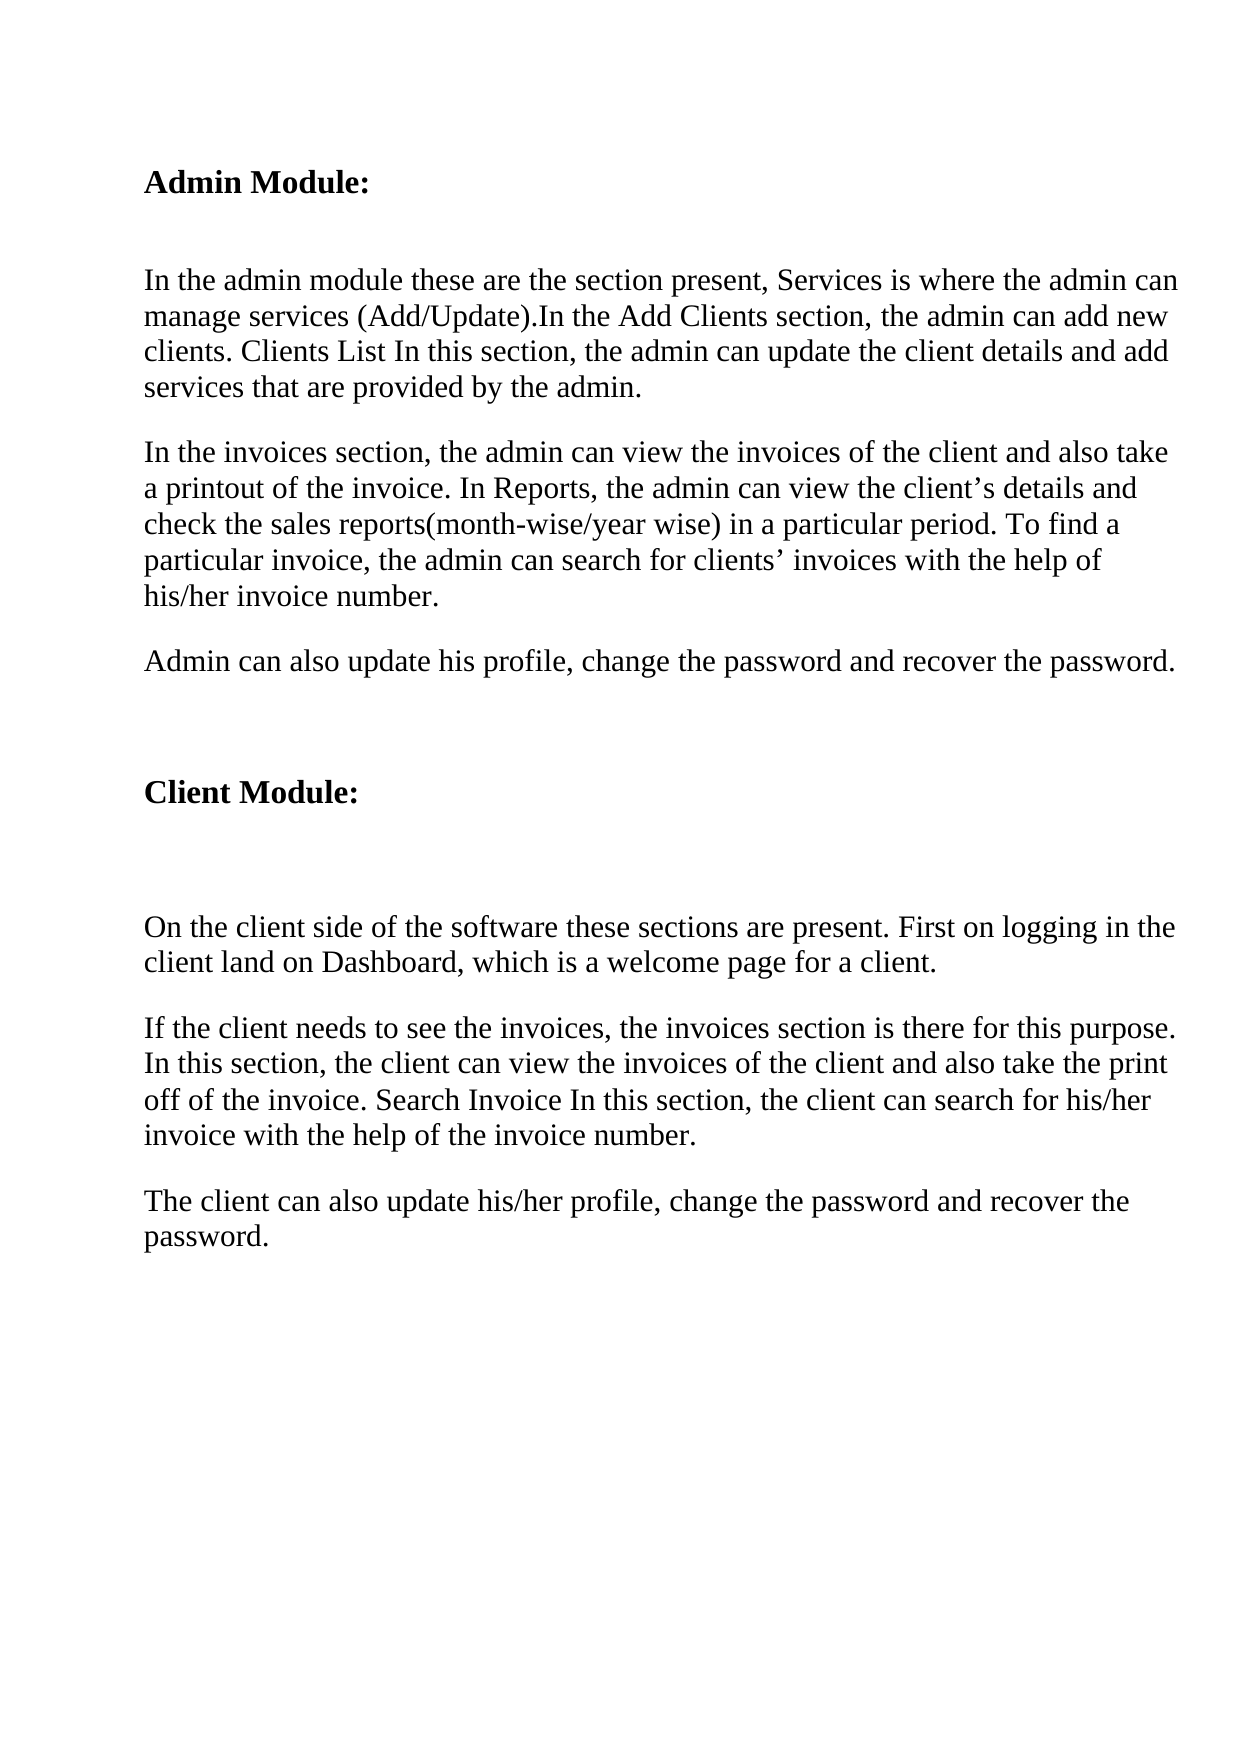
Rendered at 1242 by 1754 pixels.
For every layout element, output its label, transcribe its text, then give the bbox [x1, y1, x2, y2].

text Client Module: [144, 773, 1179, 811]
text In the admin module these are the section present, Services is where the admin can manage services (Add/Update).In the Add Clients section, the admin can add new clients. Clients List In this section, the admin can update the client details and add services that are provided by the admin. [144, 261, 1179, 404]
text The client can also update his/her profile, change the password and recover the password. [144, 1182, 1179, 1254]
text In the invoices section, the admin can view the invoices of the client and also take a printout of the invoice. In Reports, the admin can view the client’s details and check the sales reports(month-wise/year wise) in a particular period. To find a particular invoice, the admin can search for clients’ invoices with the help of his/her invoice number. [144, 434, 1179, 613]
text Admin Module: [144, 162, 1179, 201]
text Admin can also update his profile, change the password and recover the password. [144, 643, 1179, 678]
text On the client side of the software these sections are present. First on logging in the client land on Dashboard, which is a welcome page for a client. [144, 908, 1179, 980]
text If the client needs to see the invoices, the invoices section is there for this purpose. In this section, the client can view the invoices of the client and also take the print off of the invoice. Search Invoice In this section, the client can search for his/her invoice with the help of the invoice number. [144, 1009, 1179, 1153]
